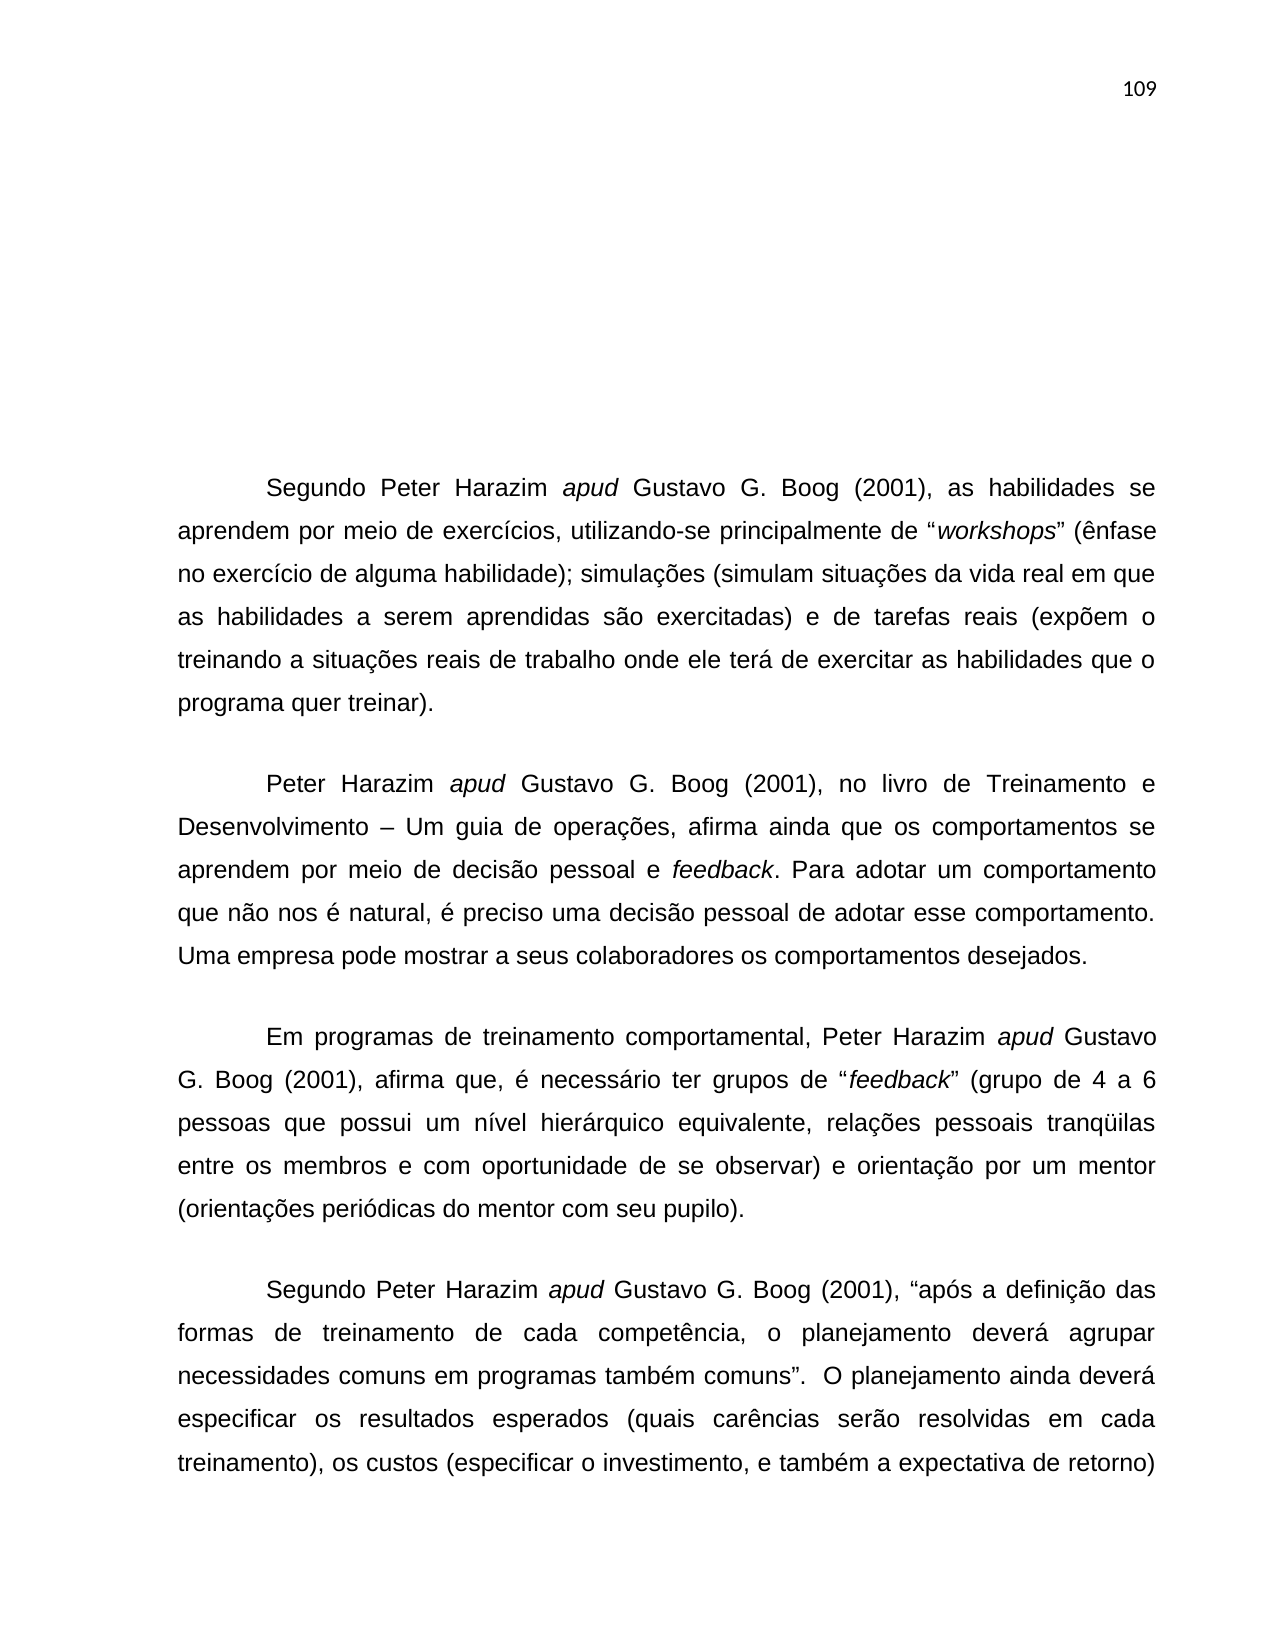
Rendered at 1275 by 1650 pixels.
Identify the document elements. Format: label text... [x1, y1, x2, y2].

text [177, 1275, 1157, 1476]
text Em programas de treinamento comportamental, Peter Harazim apud Gustavo G. Boog (2001), afirma que, é necessário ter grupos de “feedback” (grupo de 4 a 6 pessoas que possui um nível hierárquico equivalente, relações pessoais tranqüilas entre os membros e com oportunidade de se observar) e orientação por um mentor (orientações periódicas do mentor com seu pupilo). [177, 1022, 1157, 1223]
text Segundo Peter Harazim apud Gustavo G. Boog (2001), as habilidades se aprendem por meio de exercícios, utilizando-se principalmente de “workshops” (ênfase no exercício de alguma habilidade); simulações (simulam situações da vida real em que as habilidades a serem aprendidas são exercitadas) e de tarefas reais (expõem o treinando a situações reais de trabalho onde ele terá de exercitar as habilidades que o programa quer treinar). [177, 472, 1157, 717]
text Peter Harazim apud Gustavo G. Boog (2001), no livro de Treinamento e Desenvolvimento – Um guia de operações, afirma ainda que os comportamentos se aprendem por meio de decisão pessoal e feedback. Para adotar um comportamento que não nos é natural, é preciso uma decisão pessoal de adotar esse comportamento. Uma empresa pode mostrar a seus colaboradores os comportamentos desejados. [177, 769, 1157, 970]
